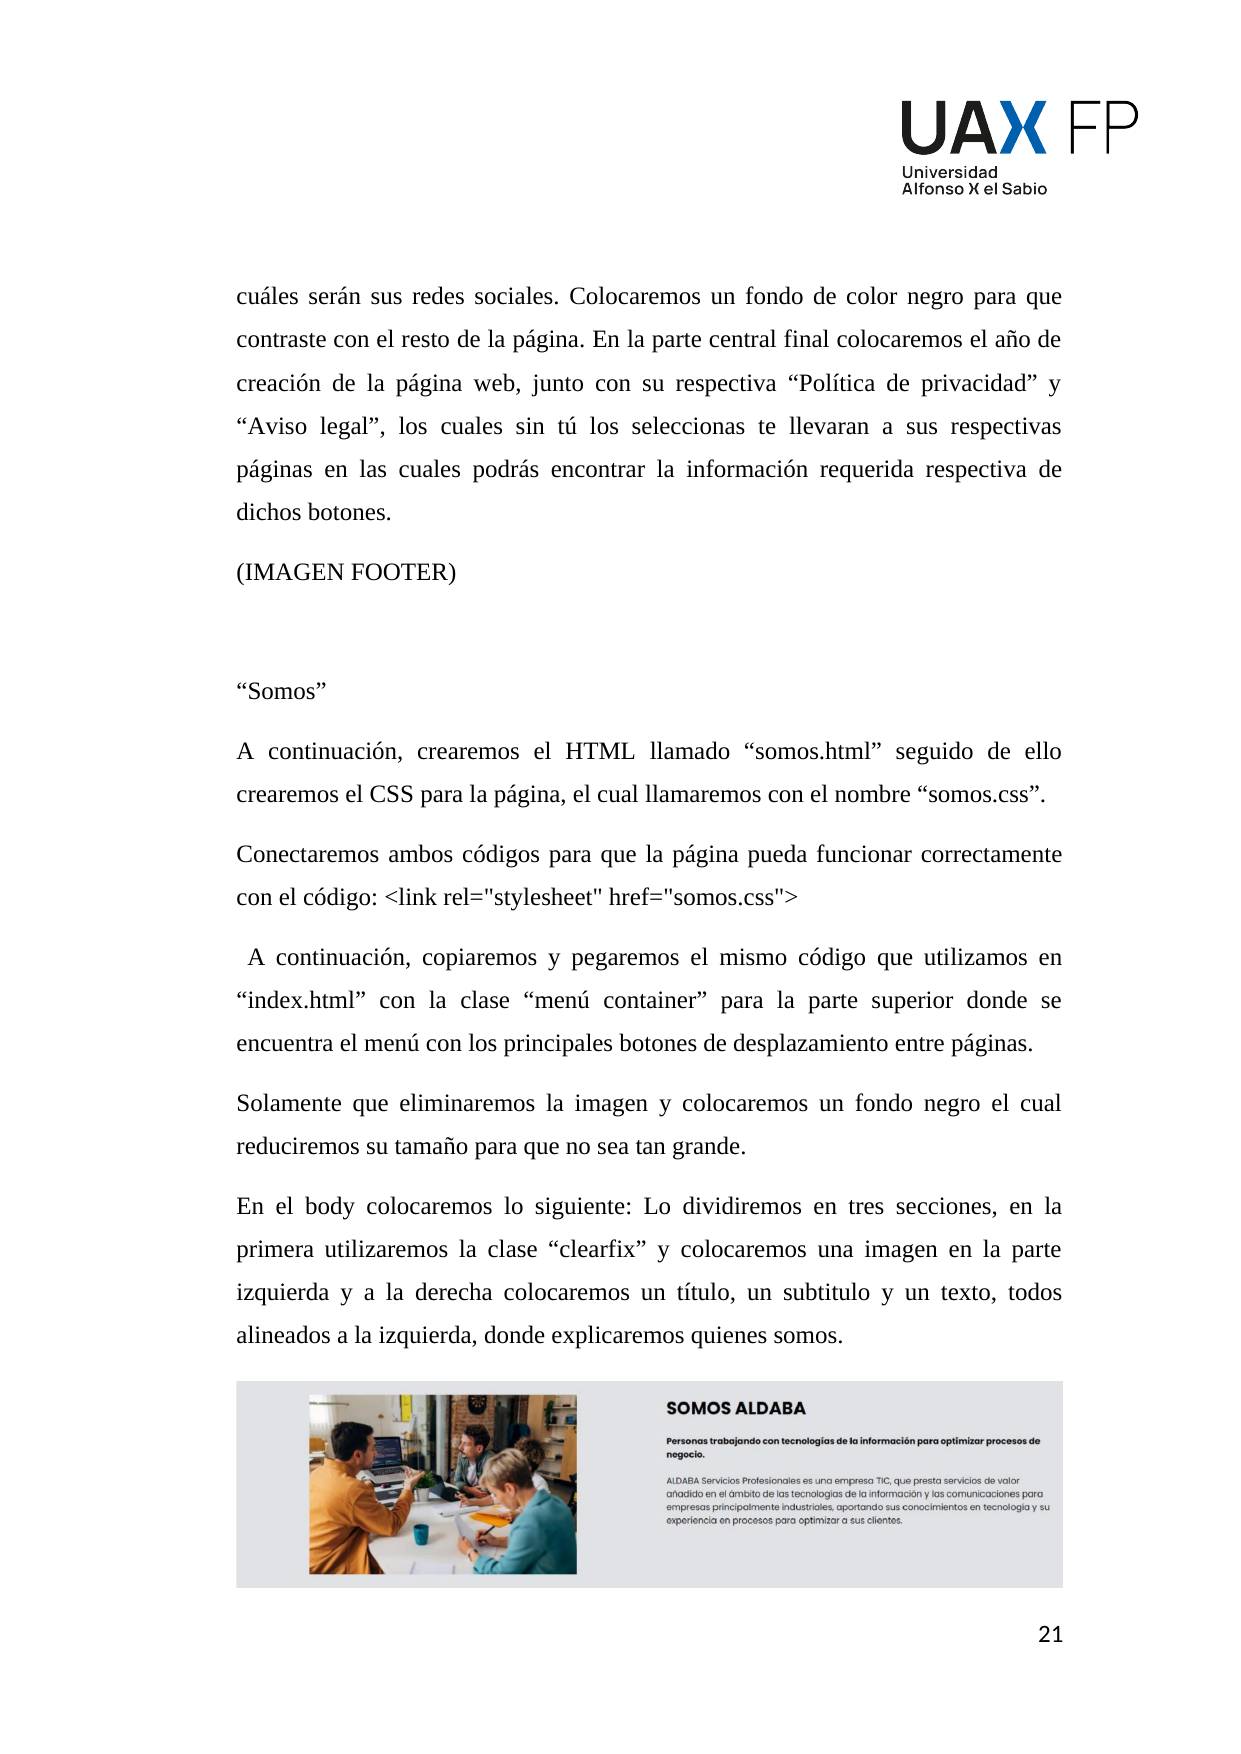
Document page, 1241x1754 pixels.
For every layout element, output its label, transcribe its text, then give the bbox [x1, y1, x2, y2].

picture [236, 1380, 1063, 1588]
text En el body colocaremos lo siguiente: Lo dividiremos en tres secciones, en la primera utilizaremos la clase “clearfix” y colocaremos una imagen en la parte izquierda y a la derecha colocaremos un título, un subtitulo y un texto, todos alineados a la izquierda, donde explicaremos quienes somos. [236, 1191, 1063, 1349]
text A continuación, crearemos el HTML llamado “somos.html” seguido de ello crearemos el CSS para la página, el cual llamaremos con el nombre “somos.css”. [236, 736, 1063, 808]
text Conectaremos ambos códigos para que la página pueda funcionar correctamente con el código: <link rel="stylesheet" href="somos.css"> [236, 839, 1063, 911]
text A continuación, copiaremos y pegaremos el mismo código que utilizamos en “index.html” con la clase “menú container” para la parte superior donde se encuentra el menú con los principales botones de desplazamiento entre páginas. [236, 942, 1063, 1057]
text Solamente que eliminaremos la imagen y colocaremos un fondo negro el cual reduciremos su tamaño para que no sea tan grande. [236, 1088, 1063, 1160]
text “Somos” [236, 676, 1063, 705]
text (IMAGEN FOOTER) [236, 557, 1063, 586]
picture [875, 75, 1164, 221]
